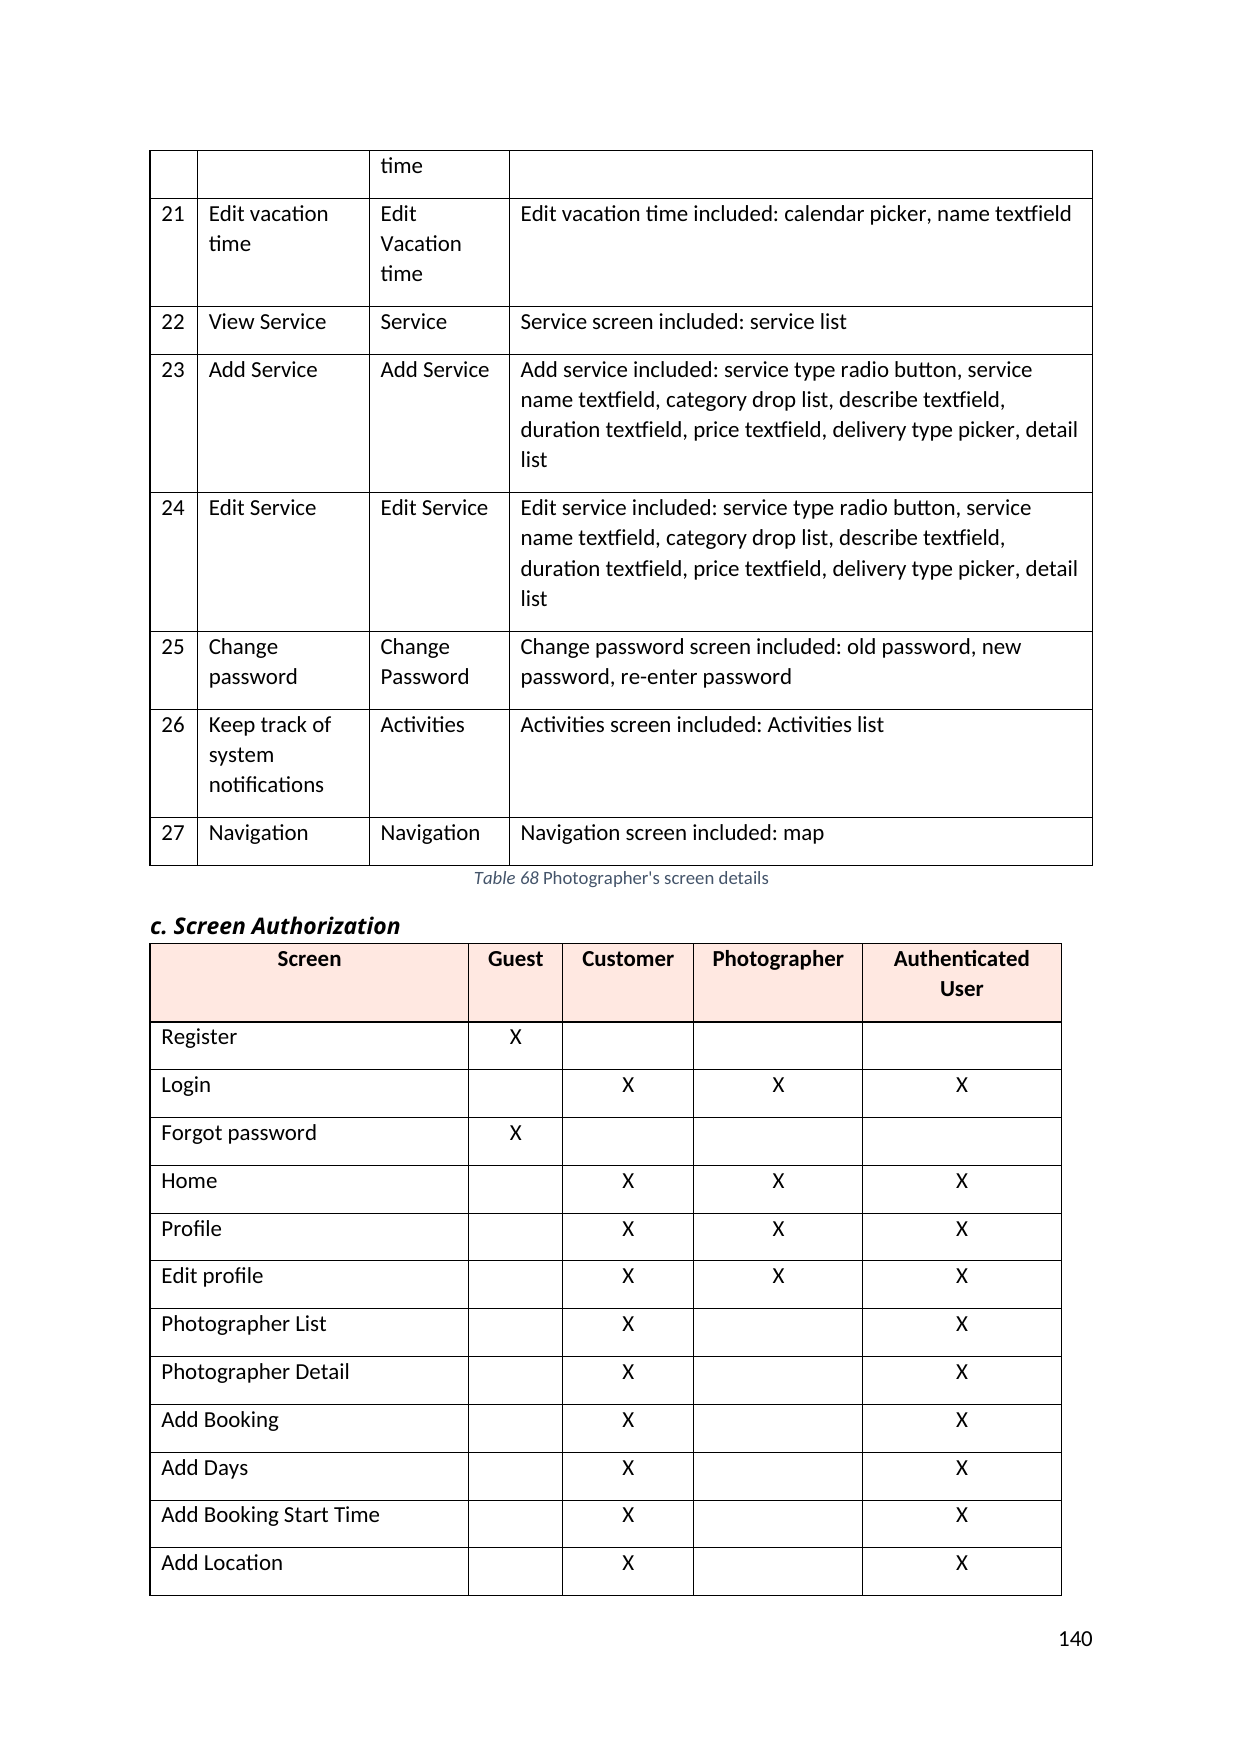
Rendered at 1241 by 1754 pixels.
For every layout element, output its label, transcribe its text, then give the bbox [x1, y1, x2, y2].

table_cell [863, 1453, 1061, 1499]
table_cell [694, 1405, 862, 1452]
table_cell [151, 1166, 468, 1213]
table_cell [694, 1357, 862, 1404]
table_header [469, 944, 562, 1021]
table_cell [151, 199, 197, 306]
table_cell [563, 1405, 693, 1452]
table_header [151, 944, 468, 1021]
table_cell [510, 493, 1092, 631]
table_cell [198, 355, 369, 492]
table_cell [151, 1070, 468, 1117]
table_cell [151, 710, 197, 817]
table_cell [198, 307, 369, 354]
subtitle c. Screen Authorization [150, 909, 1093, 941]
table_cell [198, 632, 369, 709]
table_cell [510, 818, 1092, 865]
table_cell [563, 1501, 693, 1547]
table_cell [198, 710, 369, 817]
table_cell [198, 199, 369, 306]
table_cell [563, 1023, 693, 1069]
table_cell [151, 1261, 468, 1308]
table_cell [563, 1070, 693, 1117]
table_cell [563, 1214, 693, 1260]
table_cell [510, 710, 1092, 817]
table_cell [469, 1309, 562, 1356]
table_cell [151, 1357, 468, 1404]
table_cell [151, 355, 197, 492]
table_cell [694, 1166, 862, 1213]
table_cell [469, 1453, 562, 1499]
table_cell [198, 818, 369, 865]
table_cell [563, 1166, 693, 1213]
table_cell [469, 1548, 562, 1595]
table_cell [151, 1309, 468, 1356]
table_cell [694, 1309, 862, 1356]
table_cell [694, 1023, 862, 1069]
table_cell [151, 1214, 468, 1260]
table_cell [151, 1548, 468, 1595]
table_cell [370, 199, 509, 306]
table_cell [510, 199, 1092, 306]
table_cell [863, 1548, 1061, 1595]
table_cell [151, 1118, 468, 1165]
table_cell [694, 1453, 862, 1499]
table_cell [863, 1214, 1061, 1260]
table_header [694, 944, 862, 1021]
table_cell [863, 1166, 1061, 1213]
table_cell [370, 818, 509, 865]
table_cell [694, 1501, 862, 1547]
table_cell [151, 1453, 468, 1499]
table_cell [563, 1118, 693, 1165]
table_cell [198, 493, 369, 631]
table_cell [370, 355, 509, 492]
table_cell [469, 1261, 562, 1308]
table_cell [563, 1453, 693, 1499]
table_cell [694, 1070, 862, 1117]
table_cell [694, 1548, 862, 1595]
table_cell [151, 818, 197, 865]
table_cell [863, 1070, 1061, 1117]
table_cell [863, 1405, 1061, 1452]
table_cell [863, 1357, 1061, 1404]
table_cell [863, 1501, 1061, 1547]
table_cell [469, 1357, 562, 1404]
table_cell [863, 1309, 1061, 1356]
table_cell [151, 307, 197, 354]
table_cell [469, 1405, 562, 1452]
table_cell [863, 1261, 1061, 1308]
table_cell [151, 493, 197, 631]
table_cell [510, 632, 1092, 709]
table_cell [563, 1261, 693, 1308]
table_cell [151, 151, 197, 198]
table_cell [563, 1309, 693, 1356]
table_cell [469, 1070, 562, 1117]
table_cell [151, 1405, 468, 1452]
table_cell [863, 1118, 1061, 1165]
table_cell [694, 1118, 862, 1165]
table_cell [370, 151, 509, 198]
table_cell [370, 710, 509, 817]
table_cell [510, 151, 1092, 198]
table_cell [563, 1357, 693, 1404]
text Table 68 Photographer's screen details [150, 866, 1093, 889]
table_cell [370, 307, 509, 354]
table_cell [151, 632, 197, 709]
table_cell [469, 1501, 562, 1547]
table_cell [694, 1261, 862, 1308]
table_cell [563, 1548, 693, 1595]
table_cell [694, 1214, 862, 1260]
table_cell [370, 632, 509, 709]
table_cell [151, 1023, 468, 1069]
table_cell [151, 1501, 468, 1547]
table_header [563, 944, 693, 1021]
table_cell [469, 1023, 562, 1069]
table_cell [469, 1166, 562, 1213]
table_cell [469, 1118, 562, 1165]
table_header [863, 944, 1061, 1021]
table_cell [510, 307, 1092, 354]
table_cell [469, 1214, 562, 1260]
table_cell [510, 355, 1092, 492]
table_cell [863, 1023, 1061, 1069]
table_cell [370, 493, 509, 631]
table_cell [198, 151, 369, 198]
